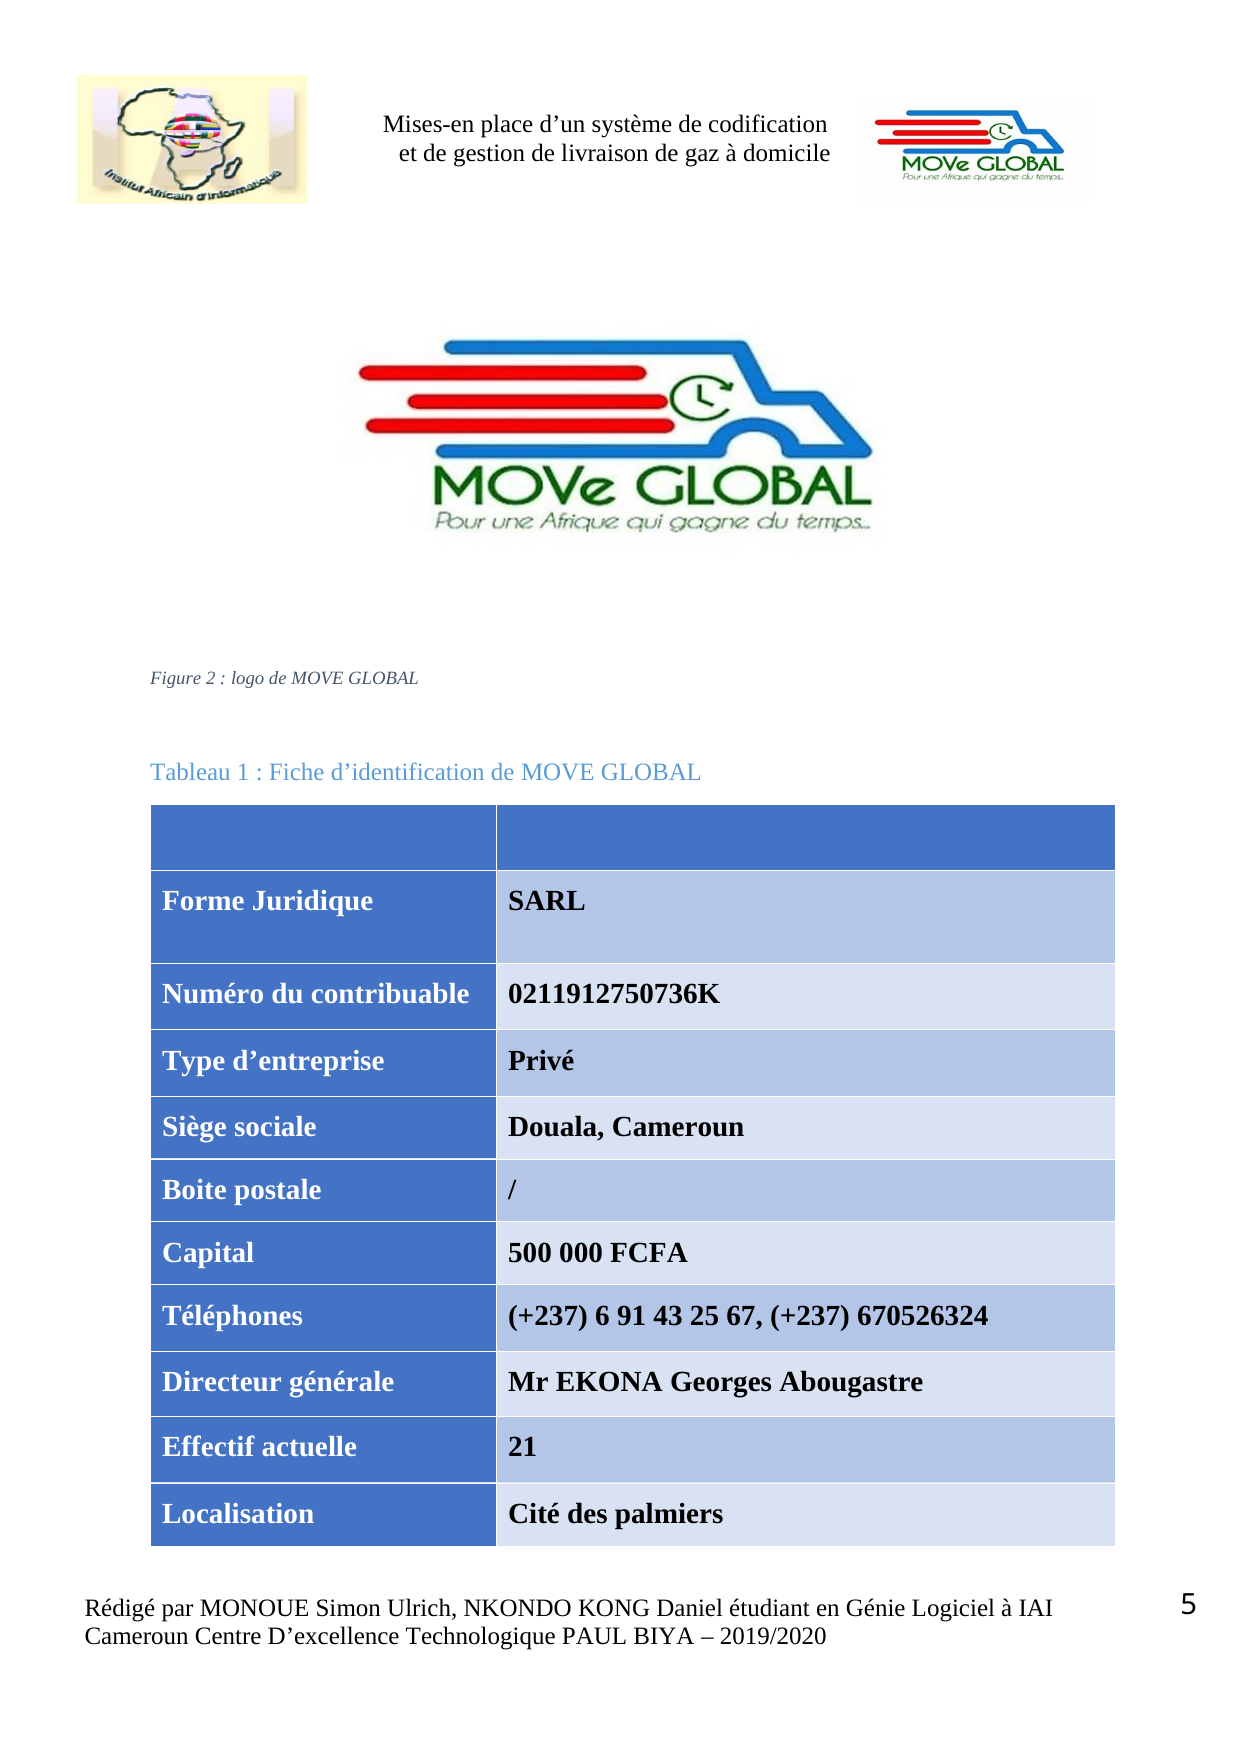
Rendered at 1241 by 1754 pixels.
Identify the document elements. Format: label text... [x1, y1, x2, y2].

table_cell Téléphones [151, 1285, 496, 1351]
table_cell Localisation [151, 1484, 496, 1546]
table_cell Forme Juridique [151, 871, 496, 963]
table_cell Siège sociale [151, 1097, 496, 1158]
table_cell (+237) 6 91 43 25 67, (+237) 670526324 [497, 1285, 1115, 1351]
table_cell Capital [151, 1222, 496, 1284]
table_cell 21 [497, 1417, 1115, 1482]
table_header [151, 805, 496, 870]
picture [298, 237, 989, 648]
table_cell Type d’entreprise [151, 1030, 496, 1096]
table_cell 0211912750736K [497, 964, 1115, 1029]
text Figure 2 : logo de MOVE GLOBAL [150, 667, 1137, 688]
table_cell / [497, 1160, 1115, 1221]
table_cell Effectif actuelle [151, 1417, 496, 1482]
table_cell Directeur générale [151, 1352, 496, 1416]
table_cell Privé [497, 1030, 1115, 1096]
table_cell SARL [497, 871, 1115, 963]
picture [859, 95, 1091, 204]
table_cell 500 000 FCFA [497, 1222, 1115, 1284]
table_cell Boite postale [151, 1160, 496, 1221]
table_cell Numéro du contribuable [151, 964, 496, 1029]
table_cell Cité des palmiers [497, 1484, 1115, 1546]
text Tableau 1 : Fiche d’identification de MOVE GLOBAL [150, 757, 1137, 785]
table_cell Douala, Cameroun [497, 1097, 1115, 1158]
table_header [497, 805, 1115, 870]
table_cell Mr EKONA Georges Abougastre [497, 1352, 1115, 1416]
